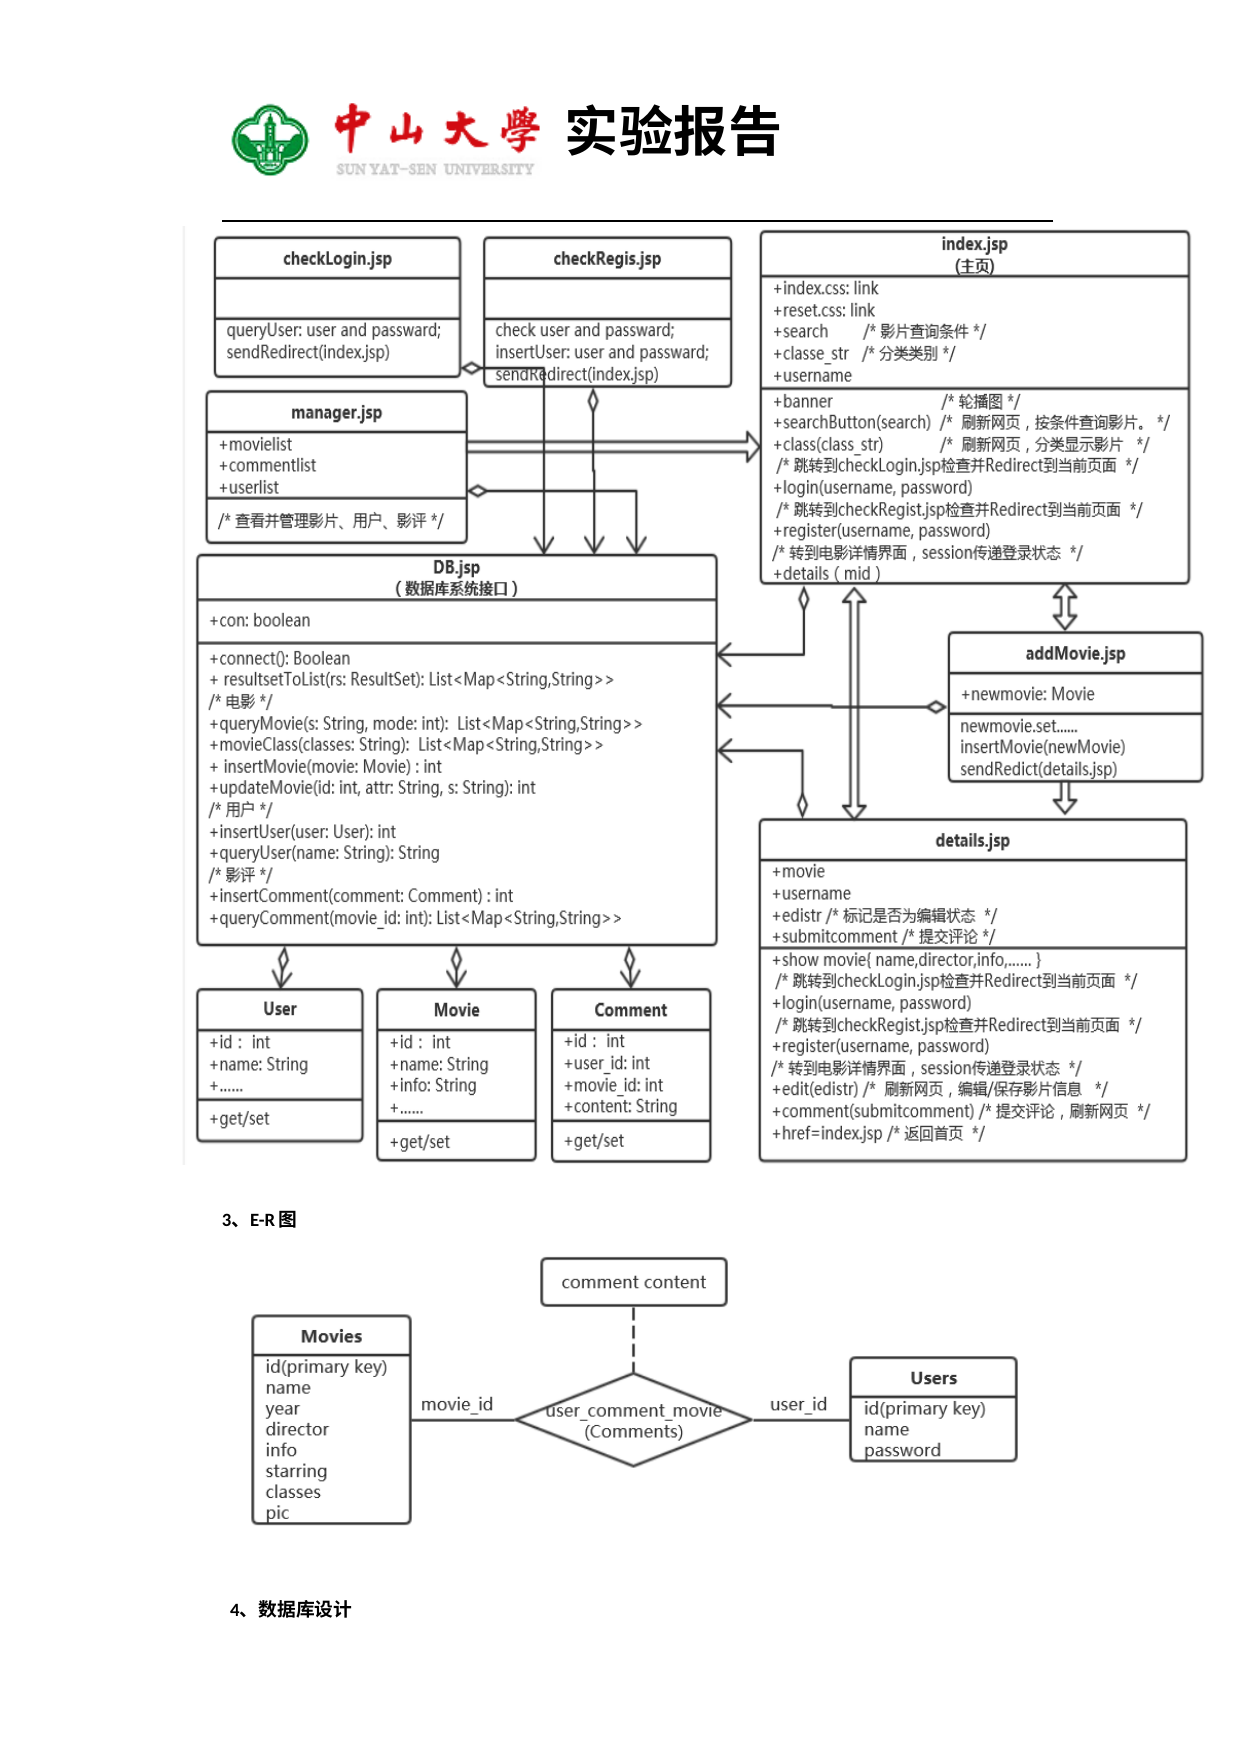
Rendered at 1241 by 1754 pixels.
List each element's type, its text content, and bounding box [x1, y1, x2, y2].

picture [221, 98, 543, 182]
text 4、数据库设计 [222, 1592, 1053, 1624]
text 3、E-R图 [222, 1202, 1053, 1234]
